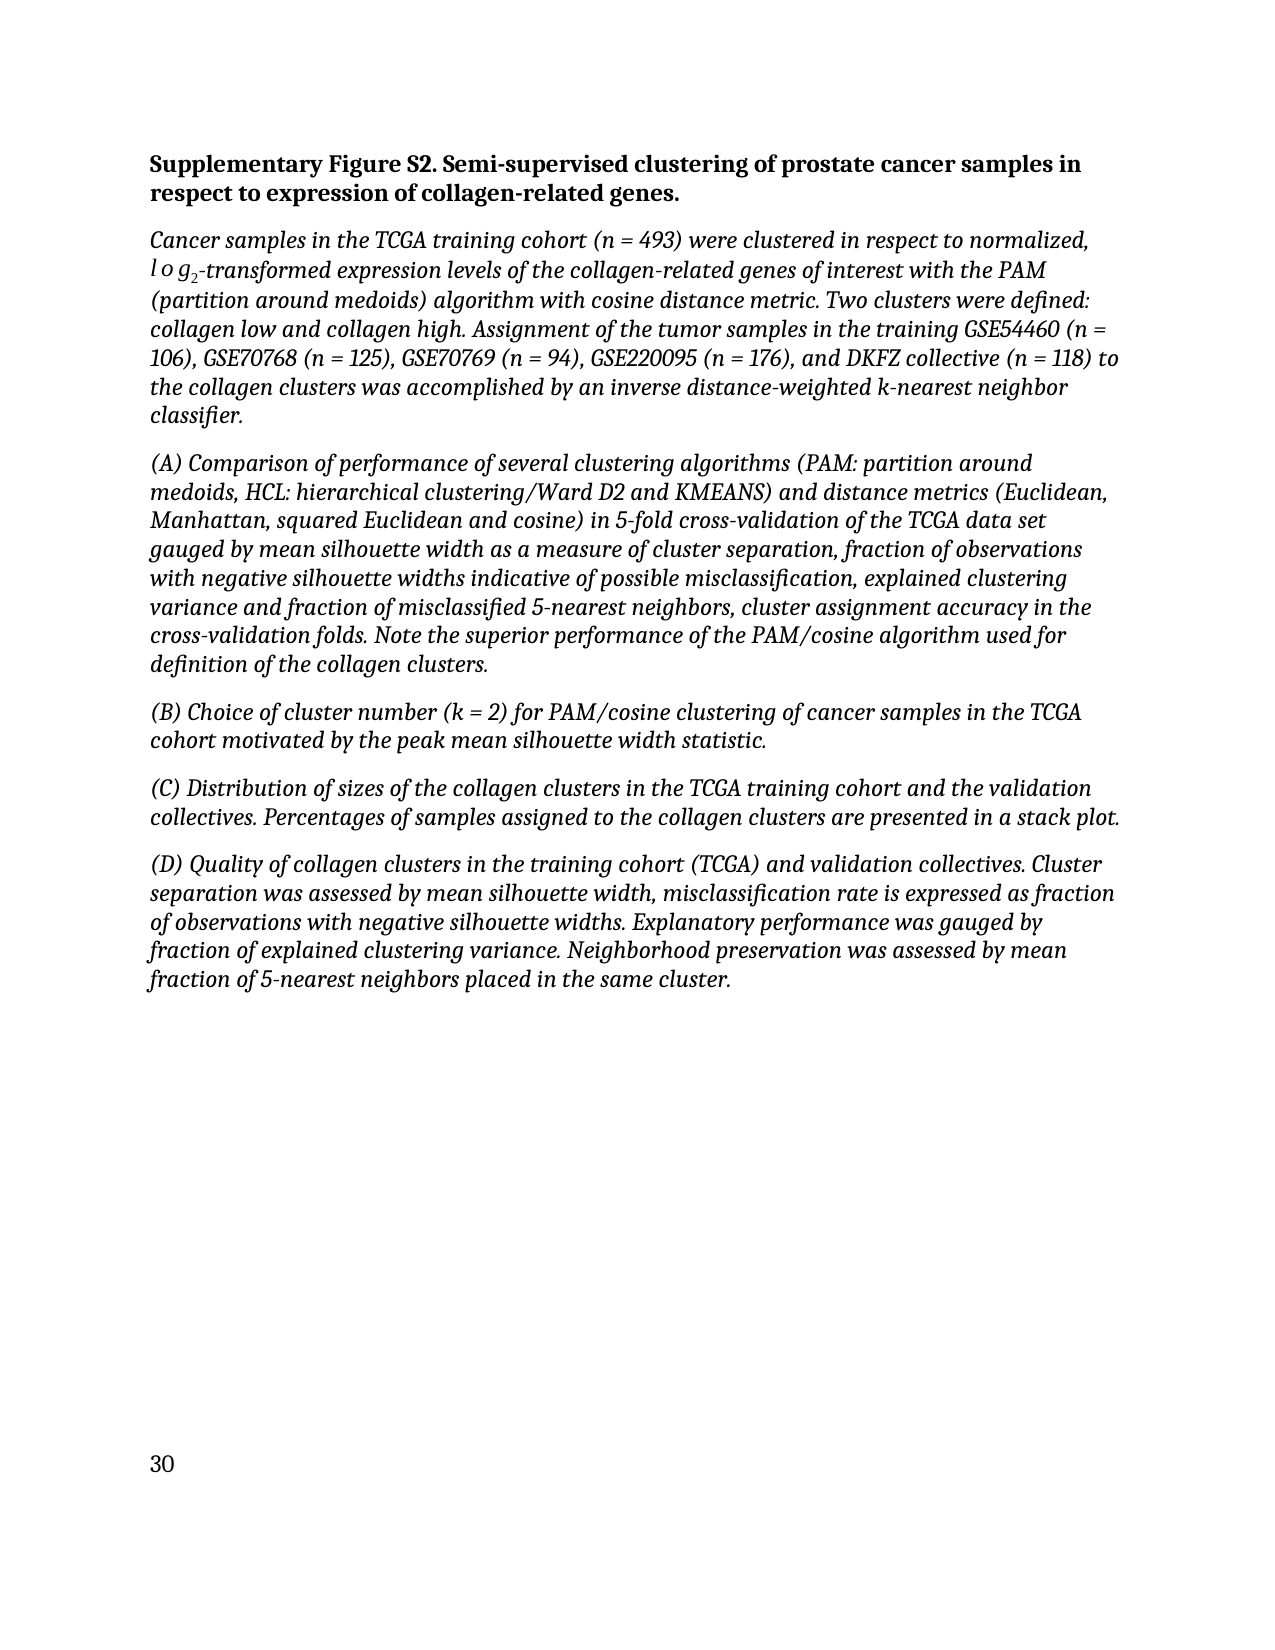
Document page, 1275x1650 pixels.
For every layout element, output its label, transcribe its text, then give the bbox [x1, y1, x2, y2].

text (B) Choice of cluster number (k = 2) for PAM/cosine clustering of cancer samples in the TCGA cohort motivated by the peak mean silhouette width statistic. [150, 698, 1125, 755]
text (C) Distribution of sizes of the collagen clusters in the TCGA training cohort and the validation collectives. Percentages of samples assigned to the collagen clusters are presented in a stack plot. [150, 774, 1125, 831]
text (A) Comparison of performance of several clustering algorithms (PAM: partition around medoids, HCL: hierarchical clustering/Ward D2 and KMEANS) and distance metrics (Euclidean, Manhattan, squared Euclidean and cosine) in 5-fold cross-validation of the TCGA data set gauged by mean silhouette width as a measure of cluster separation, fraction of observations with negative silhouette widths indicative of possible misclassification, explained clustering variance and fraction of misclassified 5-nearest neighbors, cluster assignment accuracy in the cross-validation folds. Note the superior performance of the PAM/cosine algorithm used for definition of the collagen clusters. [150, 449, 1125, 679]
text Supplementary Figure S2. Semi-supervised clustering of prostate cancer samples in respect to expression of collagen-related genes. [150, 150, 1125, 207]
text Cancer samples in the TCGA training cohort (n = 493) were clustered in respect to normalized, -transformed expression levels of the collagen-related genes of interest with the PAM (partition around medoids) algorithm with cosine distance metric. Two clusters were defined: collagen low and collagen high. Assignment of the tumor samples in the training GSE54460 (n = 106), GSE70768 (n = 125), GSE70769 (n = 94), GSE220095 (n = 176), and DKFZ collective (n = 118) to the collagen clusters was accomplished by an inverse distance-weighted k-nearest neighbor classifier. [150, 226, 1125, 430]
text (D) Quality of collagen clusters in the training cohort (TCGA) and validation collectives. Cluster separation was assessed by mean silhouette width, misclassification rate is expressed as fraction of observations with negative silhouette widths. Explanatory performance was gauged by fraction of explained clustering variance. Neighborhood preservation was assessed by mean fraction of 5-nearest neighbors placed in the same cluster. [150, 850, 1125, 994]
